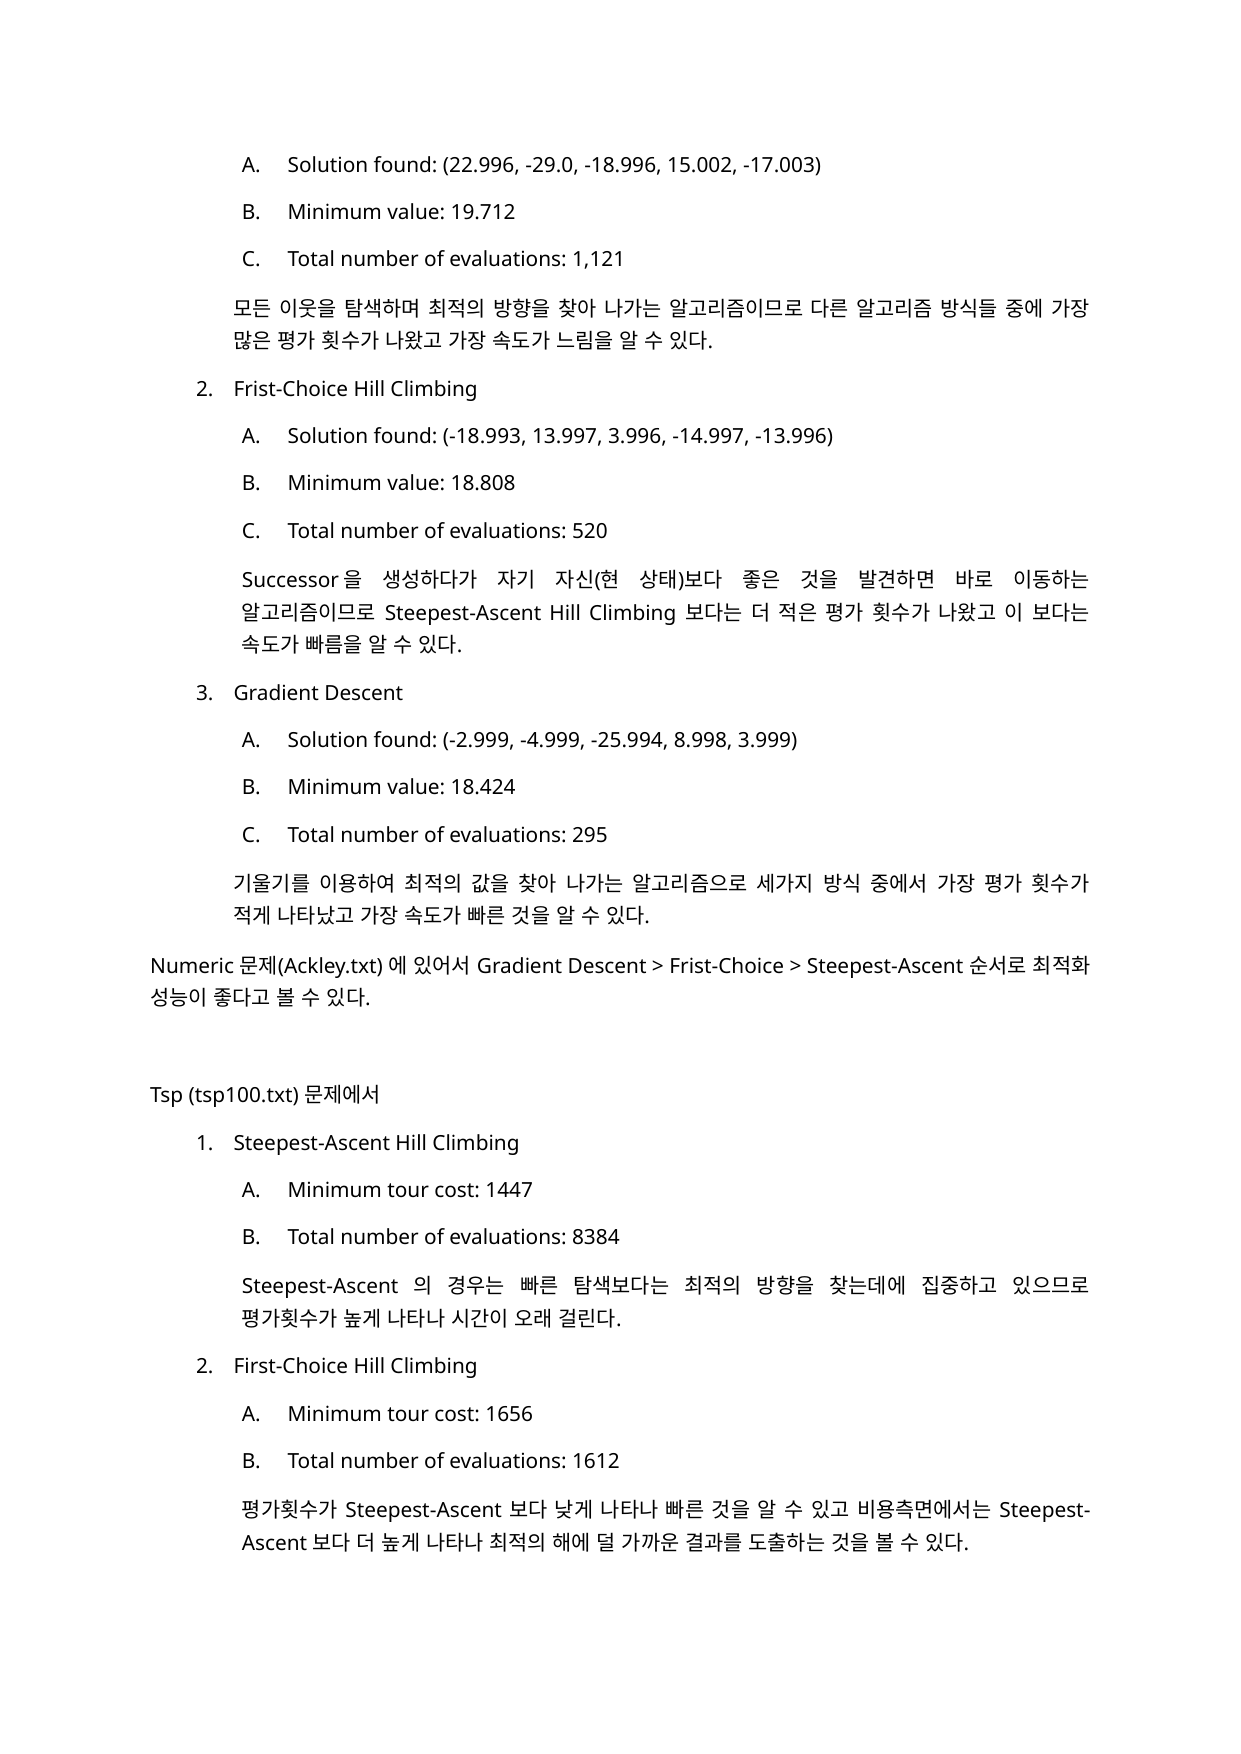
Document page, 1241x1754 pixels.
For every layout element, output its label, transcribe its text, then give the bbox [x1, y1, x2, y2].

text 기울기를 이용하여 최적의 값을 찾아 나가는 알고리즘으로 세가지 방식 중에서 가장 평가 횟수가 적게 나타났고 가장 속도가 빠른 것을 알 수 있다. [233, 867, 1090, 930]
list Solution found: (-2.999, -4.999, -25.994, 8.998, 3.999) [242, 725, 1090, 753]
list Frist-Choice Hill Climbing [196, 374, 1090, 402]
list Steepest-Ascent Hill Climbing [196, 1128, 1090, 1156]
text Successor을 생성하다가 자기 자신(현 상태)보다 좋은 것을 발견하면 바로 이동하는 알고리즘이므로 Steepest-Ascent Hill Climbing 보다는 더 적은 평가 횟수가 나왔고 이 보다는 속도가 빠름을 알 수 있다. [242, 563, 1090, 659]
list Total number of evaluations: 8384 [242, 1222, 1090, 1251]
text Tsp (tsp100.txt) 문제에서 [150, 1078, 1090, 1109]
text Steepest-Ascent 의 경우는 빠른 탐색보다는 최적의 방향을 찾는데에 집중하고 있으므로 평가횟수가 높게 나타나 시간이 오래 걸린다. [242, 1269, 1090, 1333]
text 평가횟수가 Steepest-Ascent 보다 낮게 나타나 빠른 것을 알 수 있고 비용측면에서는 Steepest-Ascent 보다 더 높게 나타나 최적의 해에 덜 가까운 결과를 도출하는 것을 볼 수 있다. [242, 1493, 1090, 1557]
list Gradient Descent [196, 678, 1090, 706]
text 모든 이웃을 탐색하며 최적의 방향을 찾아 나가는 알고리즘이므로 다른 알고리즘 방식들 중에 가장 많은 평가 횟수가 나왔고 가장 속도가 느림을 알 수 있다. [233, 292, 1090, 355]
list Minimum tour cost: 1447 [242, 1175, 1090, 1203]
list Total number of evaluations: 1612 [242, 1446, 1090, 1475]
list Solution found: (-18.993, 13.997, 3.996, -14.997, -13.996) [242, 421, 1090, 449]
list Total number of evaluations: 295 [242, 820, 1090, 848]
list Total number of evaluations: 520 [242, 516, 1090, 544]
list Total number of evaluations: 1,121 [242, 244, 1090, 273]
list First-Choice Hill Climbing [196, 1352, 1090, 1380]
list Minimum tour cost: 1656 [242, 1399, 1090, 1427]
list Minimum value: 19.712 [242, 197, 1090, 226]
list Solution found: (22.996, -29.0, -18.996, 15.002, -17.003) [242, 150, 1090, 178]
text Numeric 문제(Ackley.txt) 에 있어서 Gradient Descent > Frist-Choice > Steepest-Ascent 순서로 최적화 성능이 좋다고 볼 수 있다. [150, 949, 1090, 1012]
list Minimum value: 18.808 [242, 468, 1090, 497]
list Minimum value: 18.424 [242, 772, 1090, 801]
